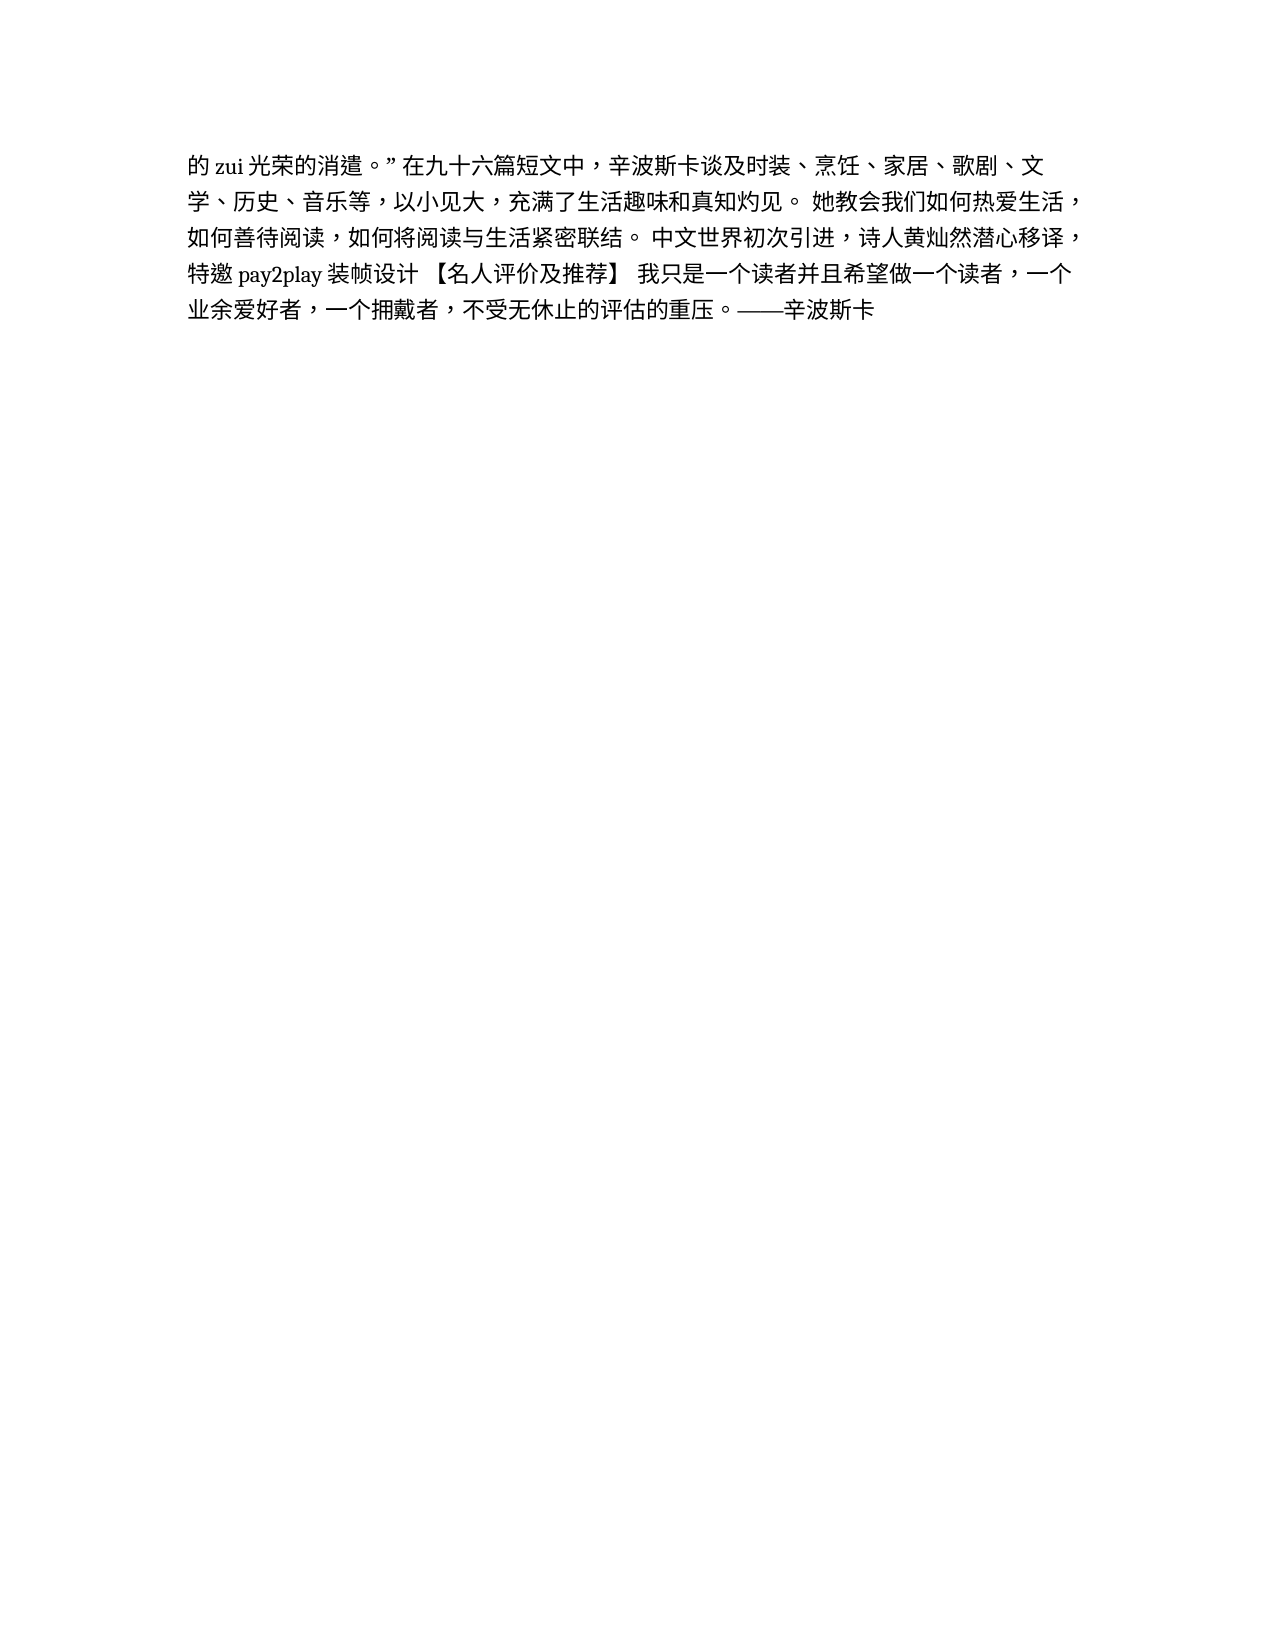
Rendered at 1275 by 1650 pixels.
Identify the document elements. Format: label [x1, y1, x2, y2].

text [187, 150, 1087, 325]
